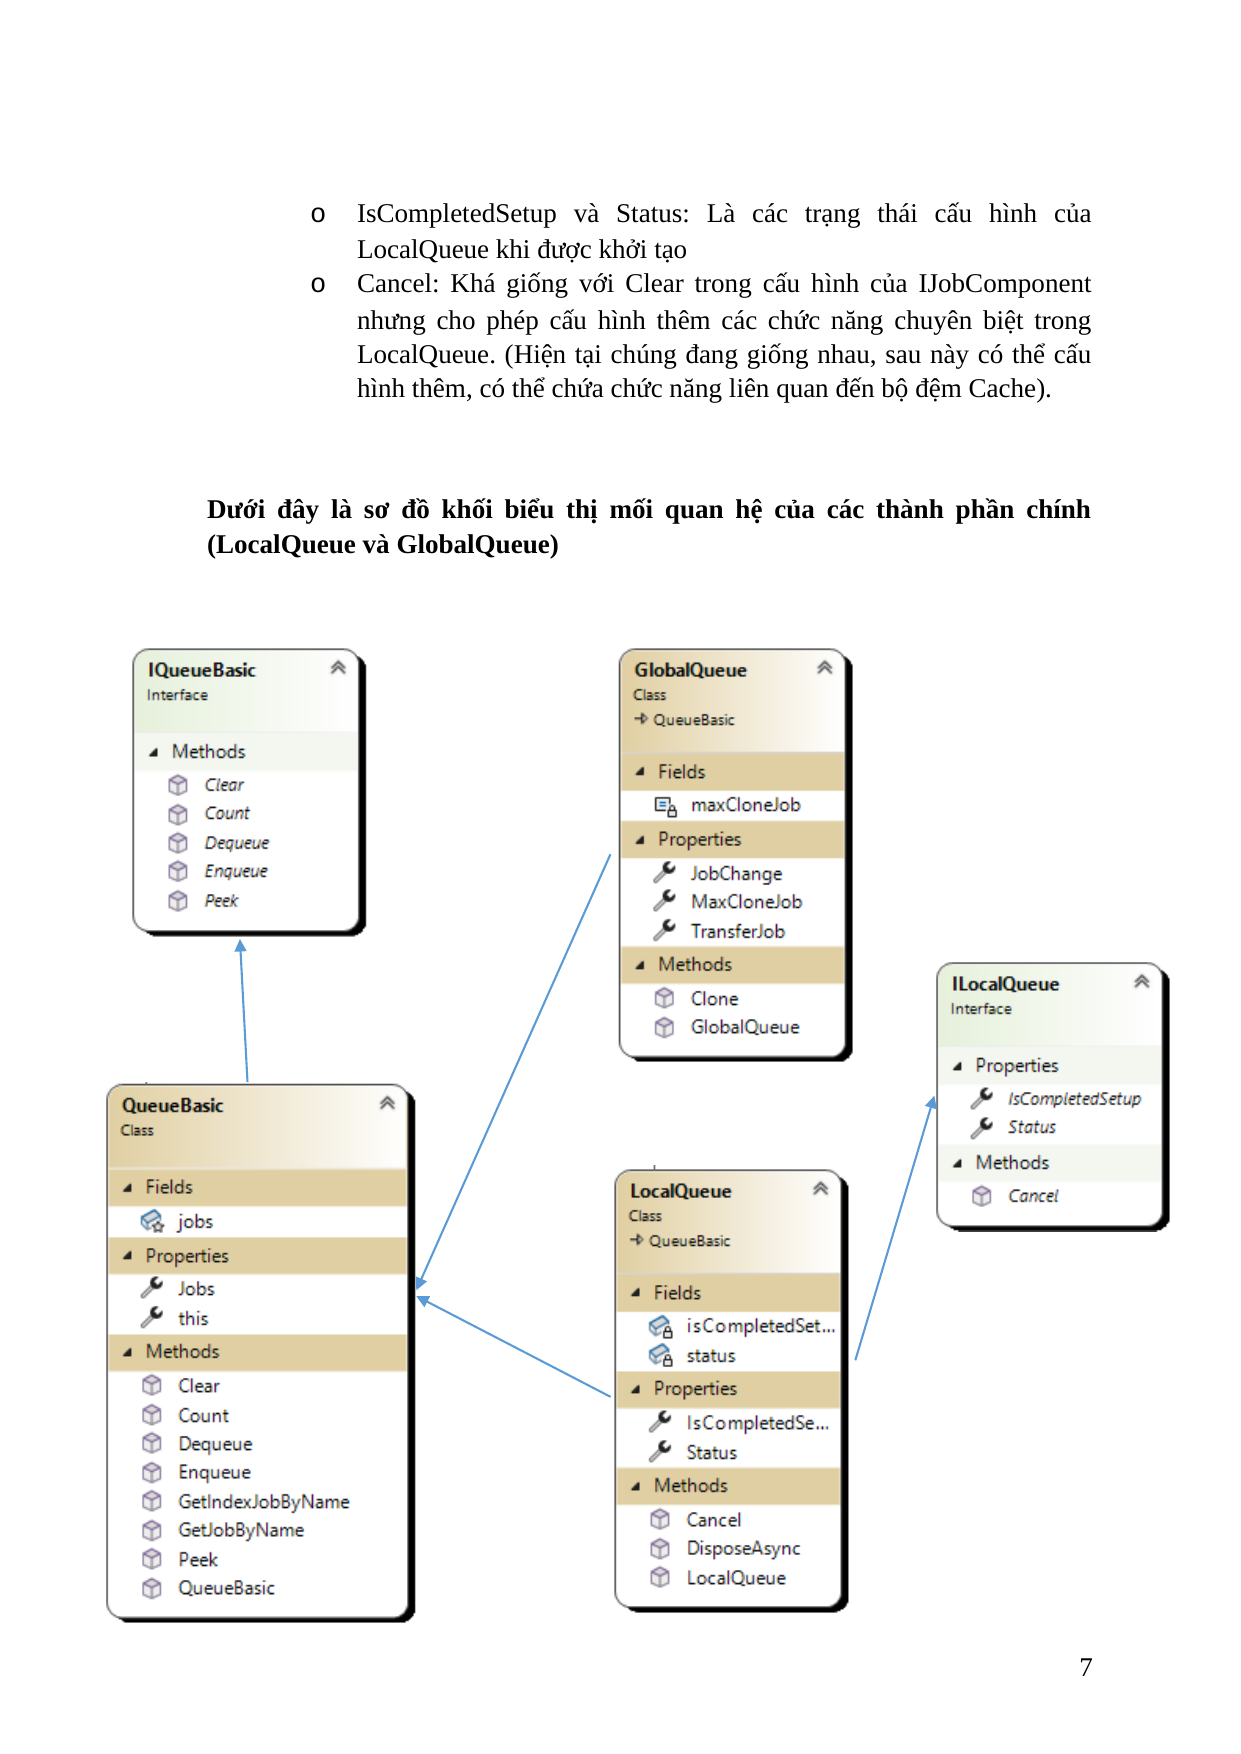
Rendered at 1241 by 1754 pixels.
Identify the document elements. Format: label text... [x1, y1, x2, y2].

picture [616, 644, 856, 1065]
picture [128, 644, 371, 940]
list Cancel: Khá giống với Clear trong cấu hình của IJobComponent nhưng cho phép cấu hình thêm các chức năng chuyên biệt trong LocalQueue. (Hiện tại chúng đang giống nhau, sau này có thể cấu hình thêm, có thể chứa chức năng liên quan đến bộ đệm Cache). [310, 267, 1092, 403]
picture [105, 1082, 417, 1626]
picture [935, 961, 1173, 1232]
text Dưới đây là sơ đồ khối biểu thị mối quan hệ của các thành phần chính (LocalQueue và GlobalQueue) [207, 493, 1092, 559]
picture [610, 1165, 855, 1616]
list IsCompletedSetup và Status: Là các trạng thái cấu hình của LocalQueue khi được khởi tạo [310, 197, 1092, 264]
